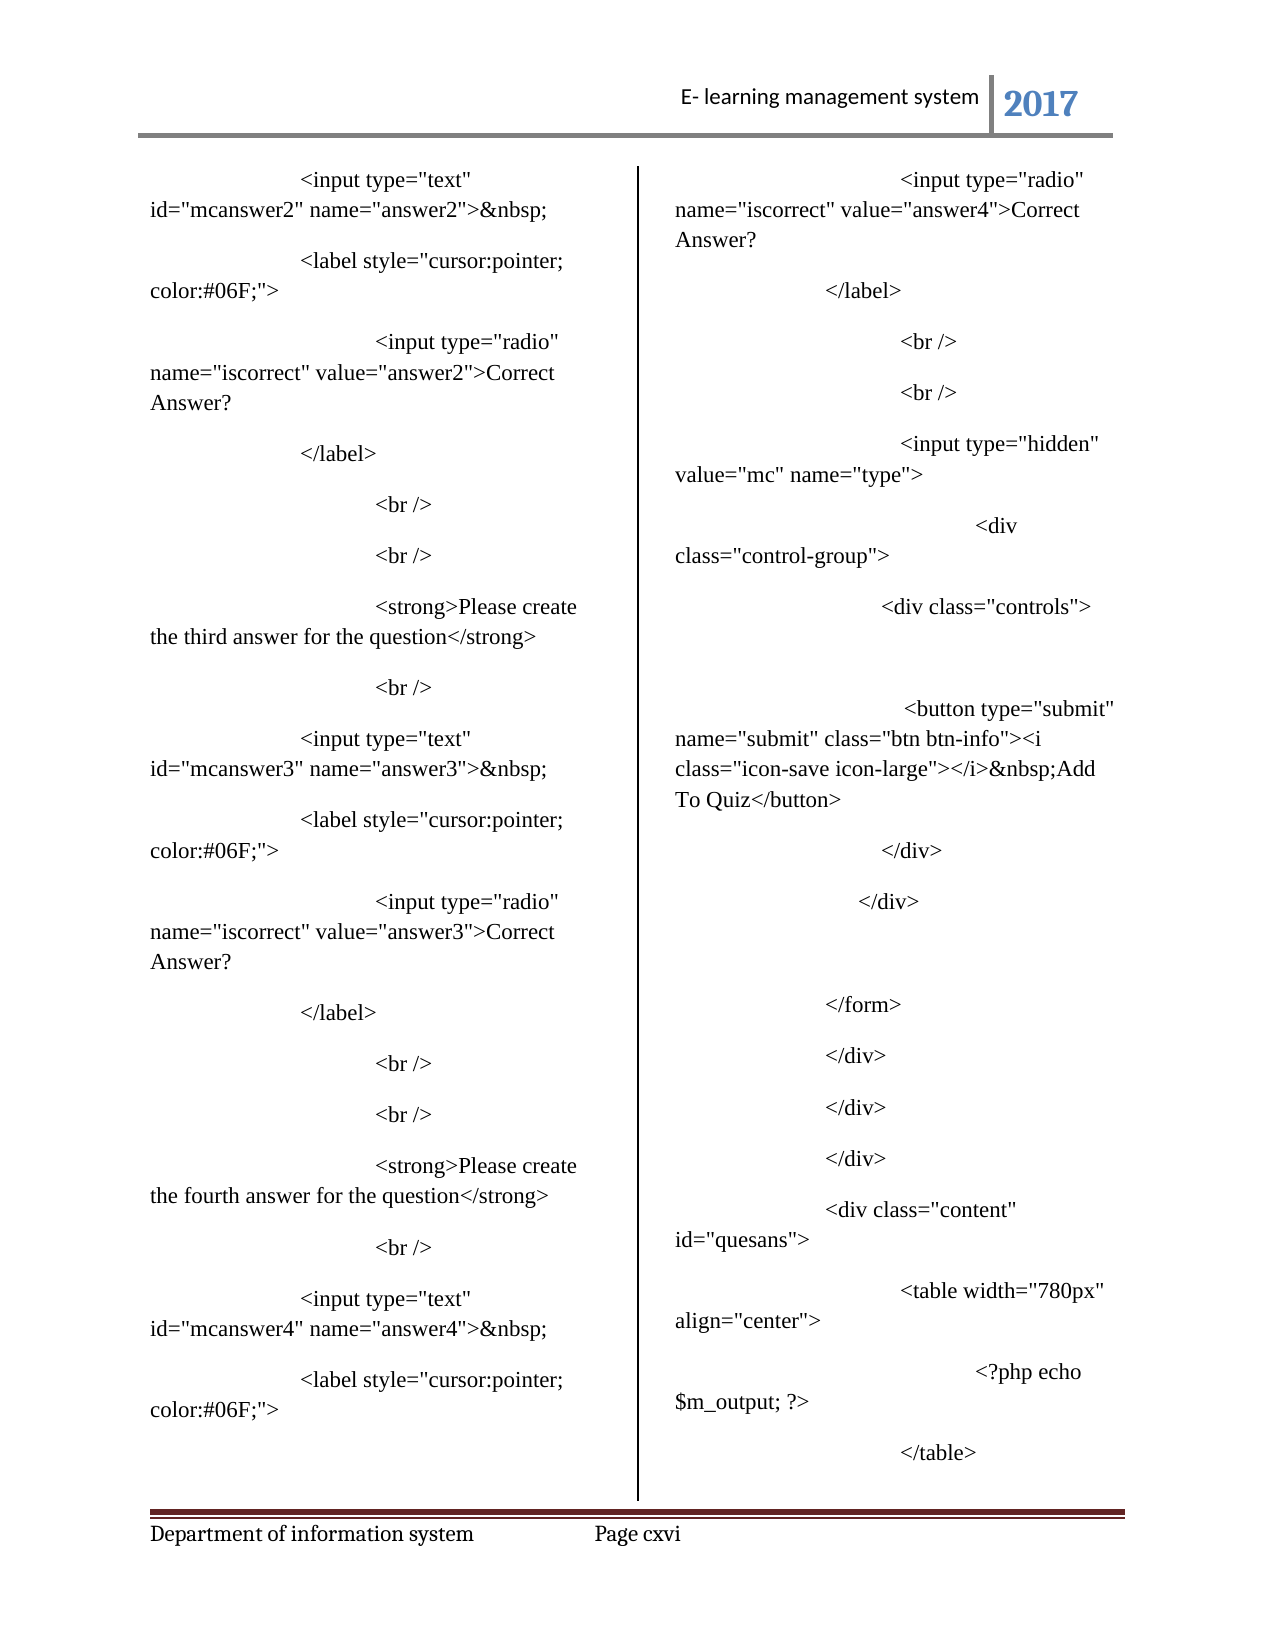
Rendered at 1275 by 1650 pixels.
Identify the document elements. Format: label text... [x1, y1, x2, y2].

text <input type="radio" name="iscorrect" value="answer2">Correct Answer? [150, 328, 600, 415]
text <div class="content" id="quesans"> [675, 1196, 1125, 1252]
text </table> [675, 1439, 1125, 1466]
text <br /> [150, 491, 600, 517]
text <br /> [150, 542, 600, 568]
text <br /> [675, 328, 1125, 355]
text <br /> [150, 1101, 600, 1128]
text <strong>Please create the third answer for the question</strong> [150, 593, 600, 649]
text <input type="hidden" value="mc" name="type"> [675, 430, 1125, 487]
text </label> [675, 277, 1125, 304]
text <br /> [150, 674, 600, 701]
text <input type="radio" name="iscorrect" value="answer4">Correct Answer? [675, 166, 1125, 253]
text </form> [675, 991, 1125, 1018]
text <label style="cursor:pointer; color:#06F;"> [150, 1366, 600, 1422]
text <?php echo $m_output; ?> [675, 1358, 1125, 1415]
text <br /> [150, 1233, 600, 1260]
text </div> [675, 1093, 1125, 1120]
text </div> [675, 1042, 1125, 1069]
text <input type="text" id="mcanswer4" name="answer4">&nbsp; [150, 1284, 600, 1341]
text <label style="cursor:pointer; color:#06F;"> [150, 247, 600, 304]
text </label> [150, 440, 600, 466]
text <input type="text" id="mcanswer3" name="answer3">&nbsp; [150, 725, 600, 782]
text <input type="radio" name="iscorrect" value="answer3">Correct Answer? [150, 888, 600, 974]
text </label> [150, 999, 600, 1026]
text <div class="control-group"> [675, 512, 1125, 568]
text <label style="cursor:pointer; color:#06F;"> [150, 806, 600, 863]
text <strong>Please create the fourth answer for the question</strong> [150, 1152, 600, 1209]
text <br /> [150, 1050, 600, 1077]
text <br /> [675, 379, 1125, 406]
text <div class="controls"> [675, 593, 1125, 619]
text <table width="780px" align="center"> [675, 1277, 1125, 1333]
text </div> [675, 888, 1125, 914]
text </div> [675, 837, 1125, 863]
text </div> [675, 1144, 1125, 1171]
text <button type="submit" name="submit" class="btn btn-info"><i class="icon-save icon-large"></i>&nbsp;Add To Quiz</button> [675, 695, 1125, 812]
text <input type="text" id="mcanswer2" name="answer2">&nbsp; [150, 166, 600, 222]
